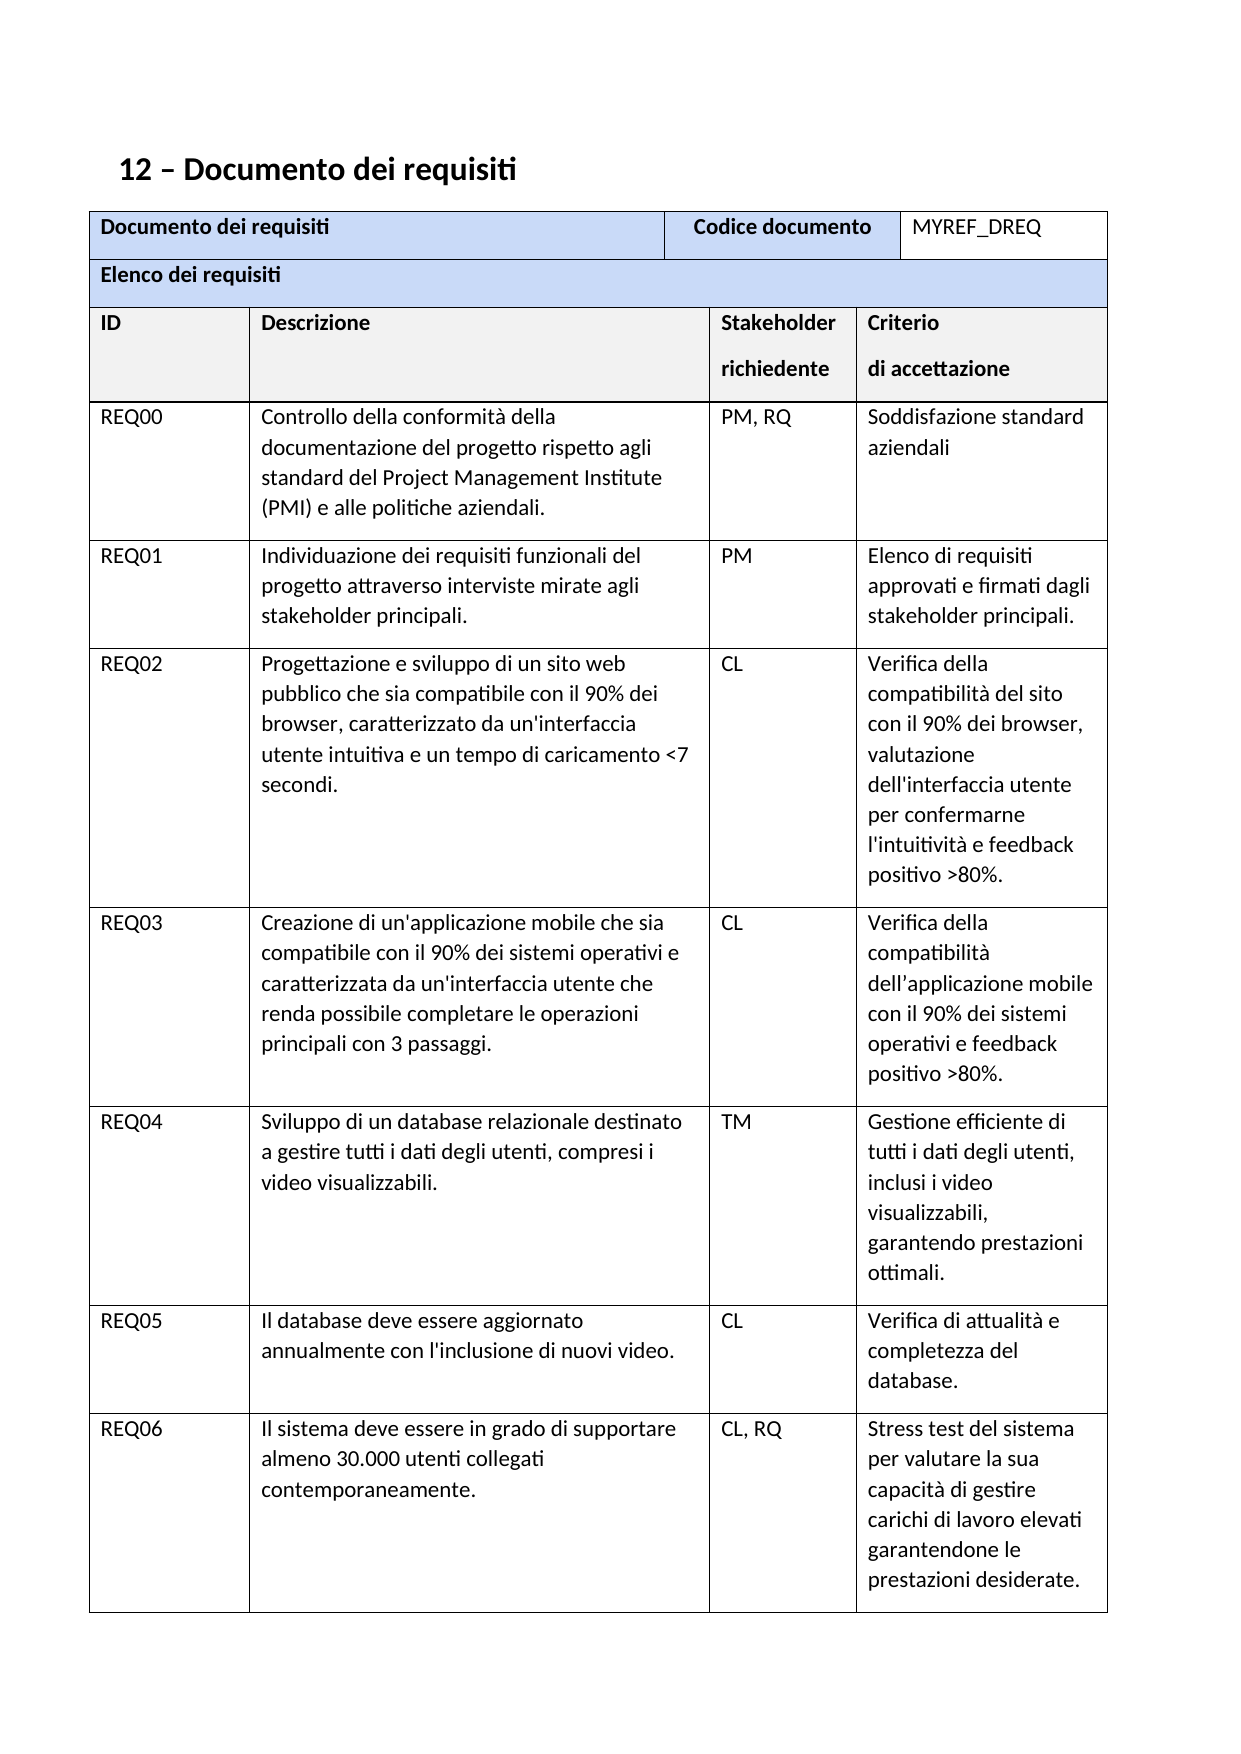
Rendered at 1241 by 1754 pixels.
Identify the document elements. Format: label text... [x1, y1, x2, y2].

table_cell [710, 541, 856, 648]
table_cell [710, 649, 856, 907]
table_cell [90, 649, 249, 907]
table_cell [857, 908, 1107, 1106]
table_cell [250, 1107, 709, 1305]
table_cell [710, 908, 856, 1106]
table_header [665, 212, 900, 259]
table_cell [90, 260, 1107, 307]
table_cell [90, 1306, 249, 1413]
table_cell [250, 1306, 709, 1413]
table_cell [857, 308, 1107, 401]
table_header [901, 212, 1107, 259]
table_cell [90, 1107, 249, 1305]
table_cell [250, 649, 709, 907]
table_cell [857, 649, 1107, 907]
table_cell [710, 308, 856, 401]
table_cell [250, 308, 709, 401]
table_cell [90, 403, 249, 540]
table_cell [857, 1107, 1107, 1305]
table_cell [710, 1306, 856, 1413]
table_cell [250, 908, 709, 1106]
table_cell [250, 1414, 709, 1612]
text 12 – Documento dei requisiti [118, 148, 1122, 188]
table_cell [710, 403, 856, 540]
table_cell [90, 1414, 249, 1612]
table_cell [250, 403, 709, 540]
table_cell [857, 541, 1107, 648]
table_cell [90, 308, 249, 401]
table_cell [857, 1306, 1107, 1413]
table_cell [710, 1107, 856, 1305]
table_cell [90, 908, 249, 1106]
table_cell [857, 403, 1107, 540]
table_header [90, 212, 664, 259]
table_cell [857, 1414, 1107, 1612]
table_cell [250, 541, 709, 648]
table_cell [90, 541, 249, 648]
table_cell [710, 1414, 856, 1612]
